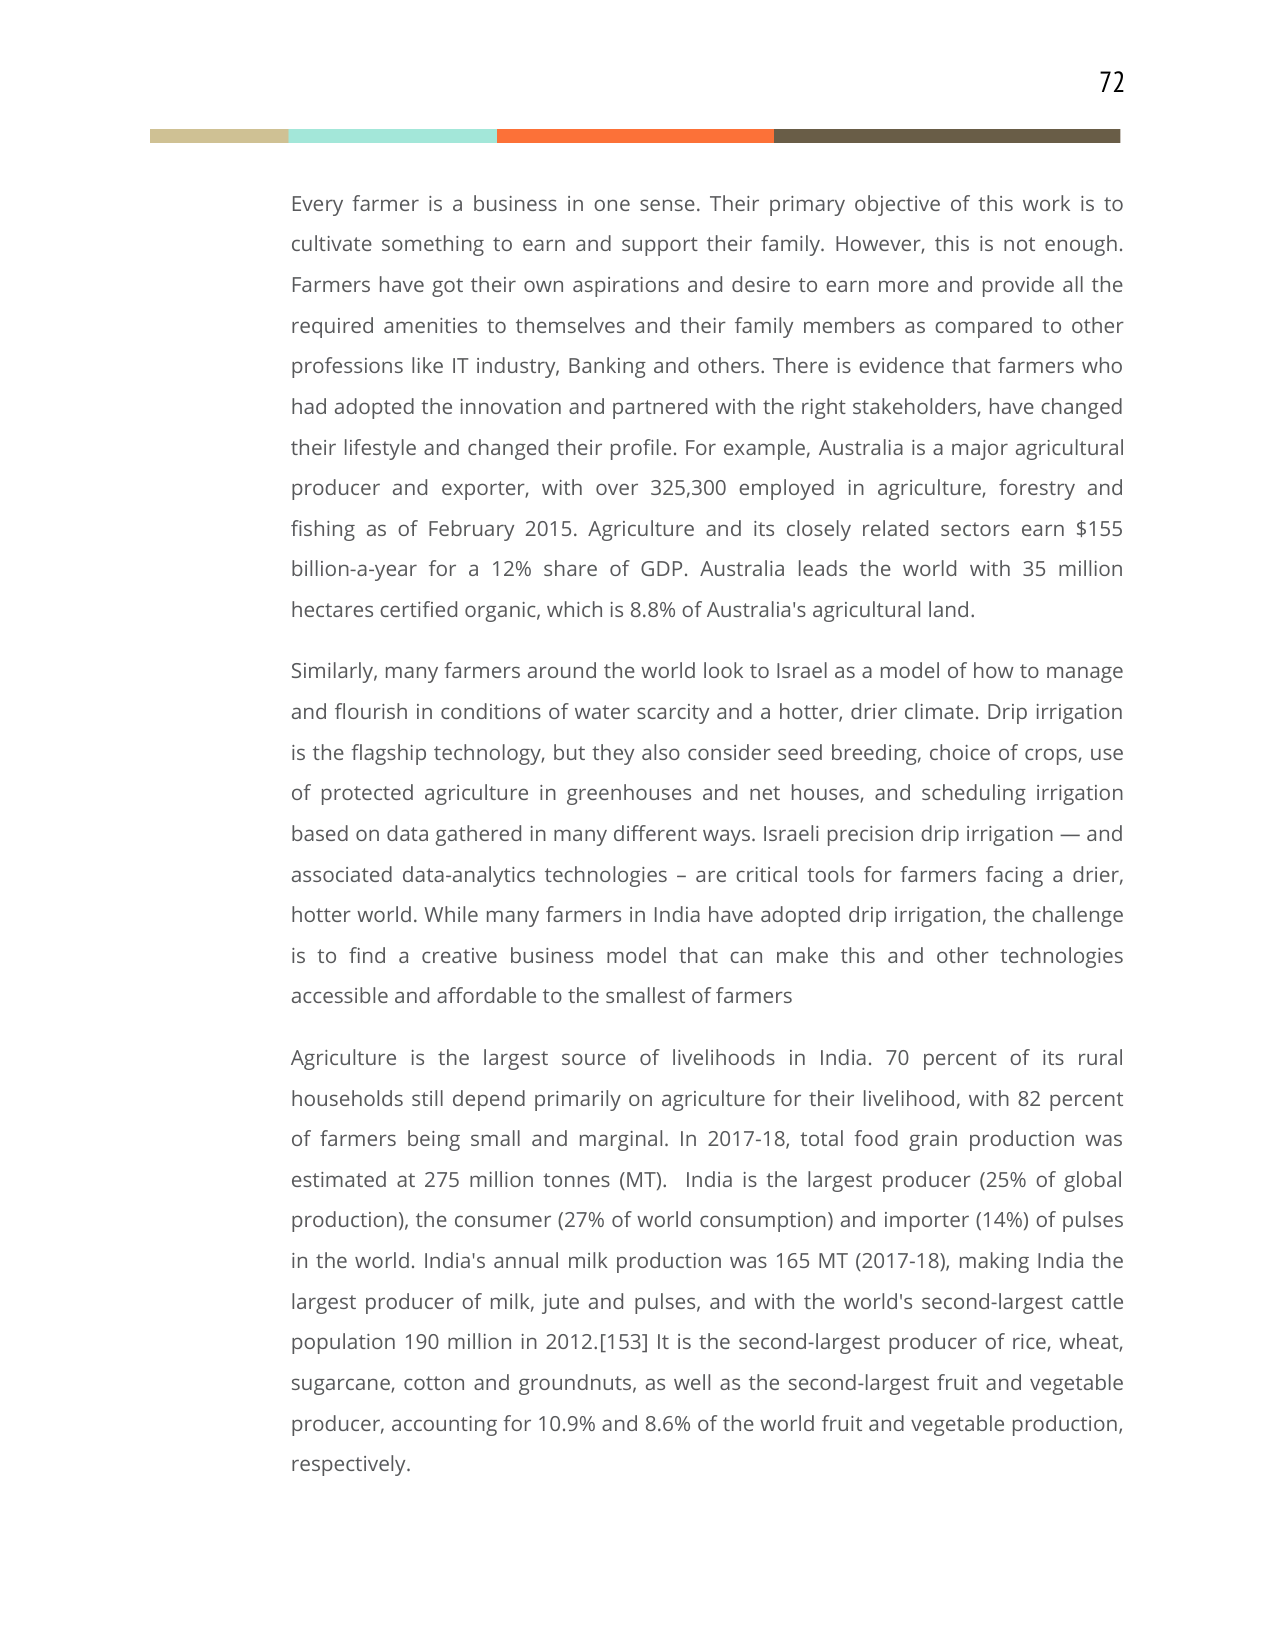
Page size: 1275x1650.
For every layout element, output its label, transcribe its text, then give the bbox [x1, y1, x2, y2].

picture [150, 129, 1121, 143]
text Agriculture is the largest source of livelihoods in India. 70 percent of its rural households still depend primarily on agriculture for their livelihood, with 82 percent of farmers being small and marginal. In 2017-18, total food grain production was estimated at 275 million tonnes (MT). India is the largest producer (25% of global production), the consumer (27% of world consumption) and importer (14%) of pulses in the world. India's annual milk production was 165 MT (2017-18), making India the largest producer of milk, jute and pulses, and with the world's second-largest cattle population 190 million in 2012.[153] It is the second-largest producer of rice, wheat, sugarcane, cotton and groundnuts, as well as the second-largest fruit and vegetable producer, accounting for 10.9% and 8.6% of the world fruit and vegetable production, respectively. [291, 1043, 1125, 1478]
text Every farmer is a business in one sense. Their primary objective of this work is to cultivate something to earn and support their family. However, this is not enough. Farmers have got their own aspirations and desire to earn more and provide all the required amenities to themselves and their family members as compared to other professions like IT industry, Banking and others. There is evidence that farmers who had adopted the innovation and partnered with the right stakeholders, have changed their lifestyle and changed their profile. For example, Australia is a major agricultural producer and exporter, with over 325,300 employed in agriculture, forestry and fishing as of February 2015. Agriculture and its closely related sectors earn $155 billion-a-year for a 12% share of GDP. Australia leads the world with 35 million hectares certified organic, which is 8.8% of Australia's agricultural land. [291, 189, 1125, 623]
text Similarly, many farmers around the world look to Israel as a model of how to manage and flourish in conditions of water scarcity and a hotter, drier climate. Drip irrigation is the flagship technology, but they also consider seed breeding, choice of crops, use of protected agriculture in greenhouses and net houses, and scheduling irrigation based on data gathered in many different ways. Israeli precision drip irrigation — and associated data-analytics technologies – are critical tools for farmers facing a drier, hotter world. While many farmers in India have adopted drip irrigation, the challenge is to find a creative business model that can make this and other technologies accessible and affordable to the smallest of farmers [291, 657, 1125, 1010]
